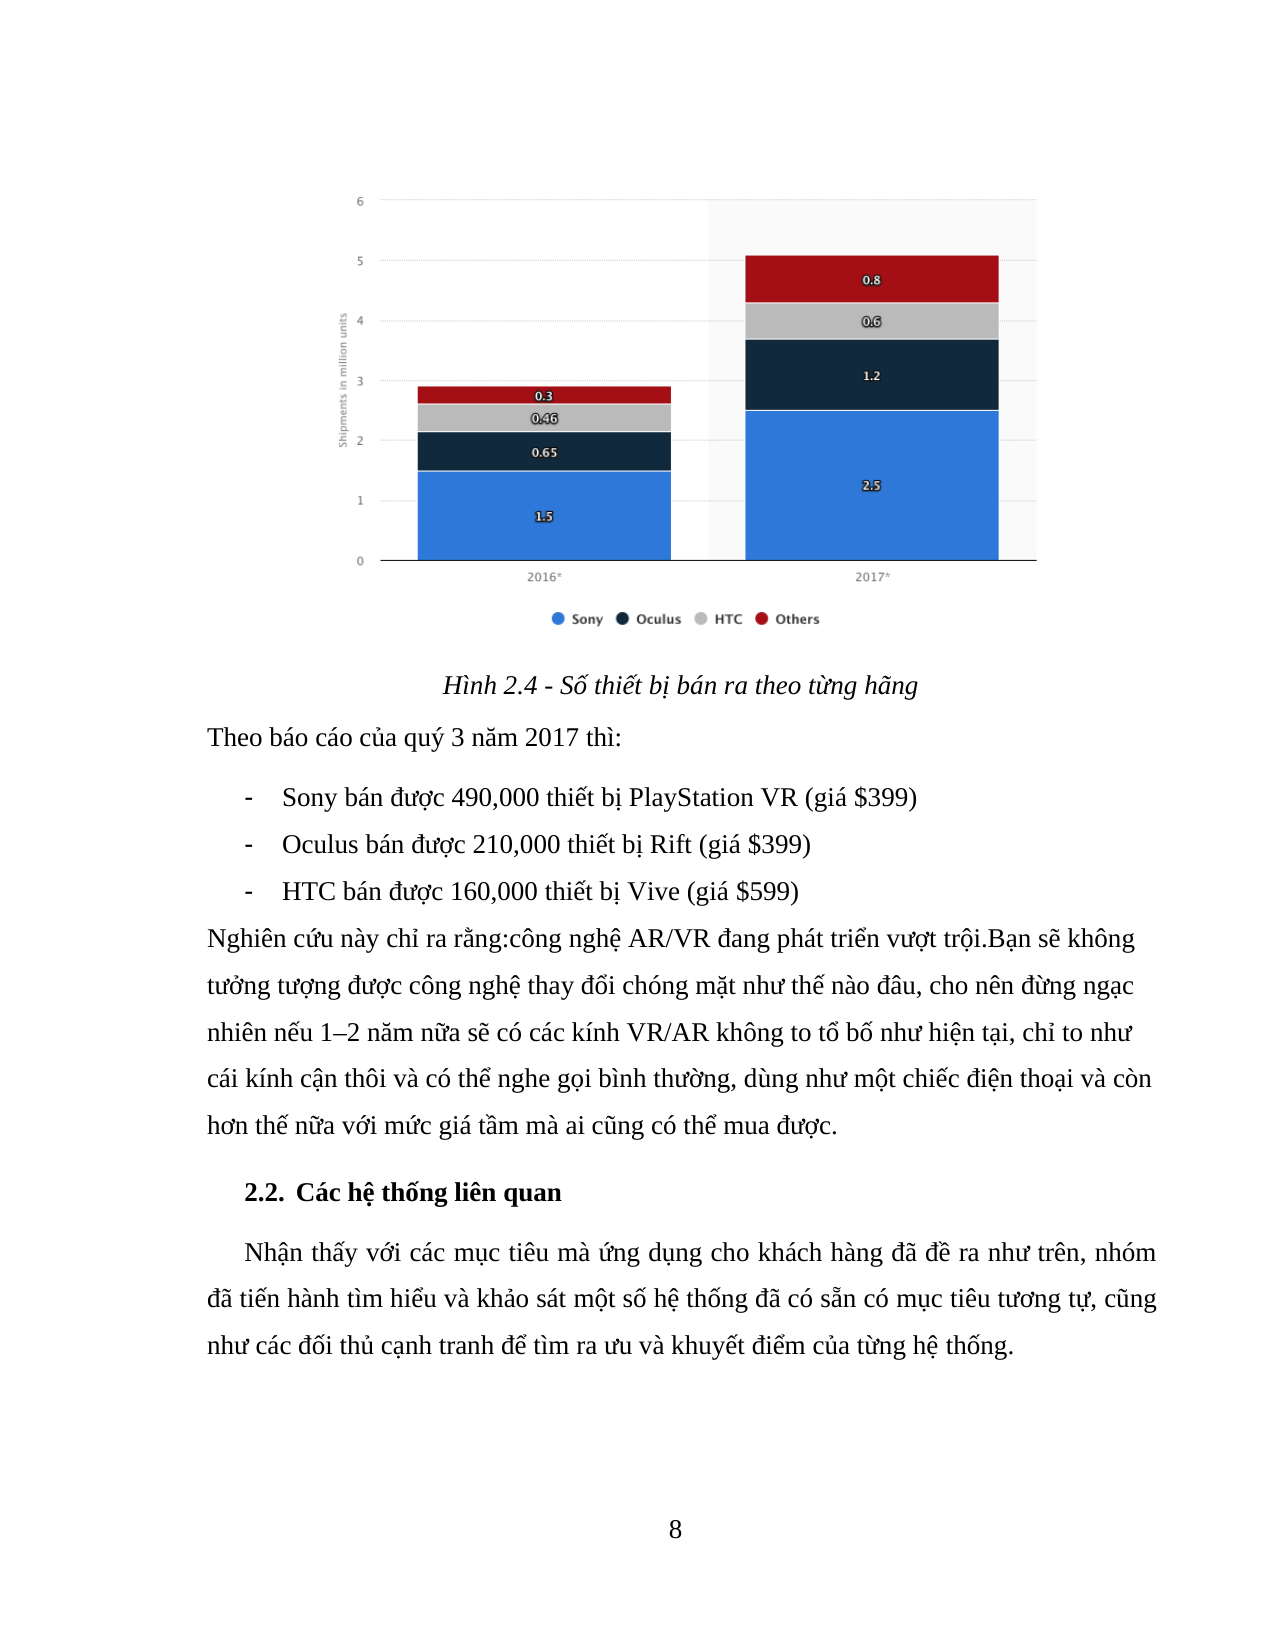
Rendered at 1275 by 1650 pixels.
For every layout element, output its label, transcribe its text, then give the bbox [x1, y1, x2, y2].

list Sony bán được 490,000 thiết bị PlayStation VR (giá $399) [244, 781, 1219, 812]
list HTC bán được 160,000 thiết bị Vive (giá $599) [244, 875, 1219, 907]
picture [338, 196, 1037, 627]
list Oculus bán được 210,000 thiết bị Rift (giá $399) [244, 828, 1219, 859]
text Theo báo cáo của quý 3 năm 2017 thì: [207, 721, 1219, 752]
text Nhận thấy với các mục tiêu mà ứng dụng cho khách hàng đã đề ra như trên, nhóm đã tiến hành tìm hiểu và khảo sát một số hệ thống đã có sẵn có mục tiêu tương tự, cũng như các đối thủ cạnh tranh để tìm ra ưu và khuyết điểm của từng hệ thống. [207, 1236, 1157, 1360]
subtitle Các hệ thống liên quan [244, 1176, 1219, 1207]
text Hình 2.4 - Số thiết bị bán ra theo từng hãng [412, 669, 952, 700]
text Nghiên cứu này chỉ ra rằng:công nghệ AR/VR đang phát triển vượt trội.Bạn sẽ không tưởng tượng được công nghệ thay đổi chóng mặt như thế nào đâu, cho nên đừng ngạc nhiên nếu 1–2 năm nữa sẽ có các kính VR/AR không to tổ bố như hiện tại, chỉ to như cái kính cận thôi và có thể nghe gọi bình thường, dùng như một chiếc điện thoại và còn hơn thế nữa với mức giá tầm mà ai cũng có thể mua được. [207, 922, 1154, 1140]
